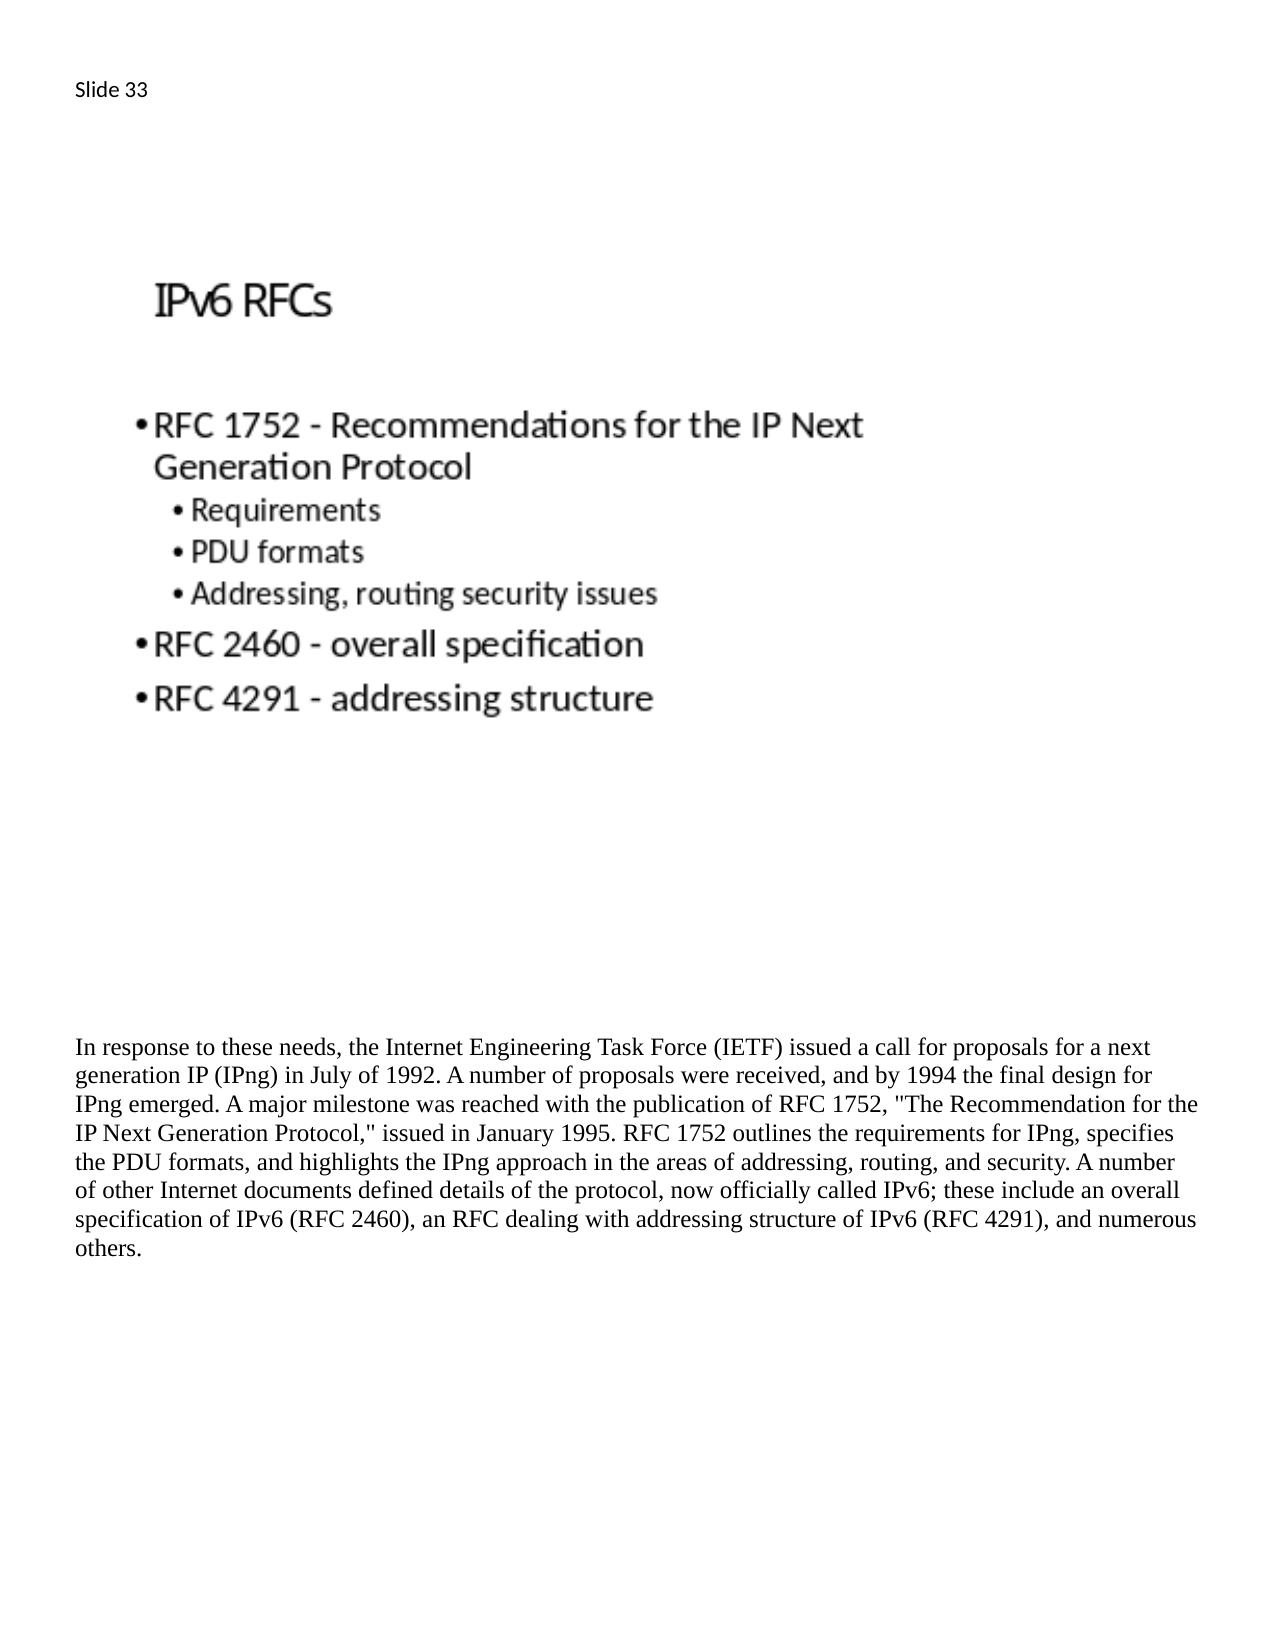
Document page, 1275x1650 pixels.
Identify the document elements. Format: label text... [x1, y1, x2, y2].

text In response to these needs, the Internet Engineering Task Force (IETF) issued a call for proposals for a next generation IP (IPng) in July of 1992. A number of proposals were received, and by 1994 the final design for IPng emerged. A major milestone was reached with the publication of RFC 1752, "The Recommendation for the IP Next Generation Protocol," issued in January 1995. RFC 1752 outlines the requirements for IPng, specifies the PDU formats, and highlights the IPng approach in the areas of addressing, routing, and security. A number of other Internet documents defined details of the protocol, now officially called IPv6; these include an overall specification of IPv6 (RFC 2460), an RFC dealing with addressing structure of IPv6 (RFC 4291), and numerous others. [75, 1032, 1200, 1262]
text Slide 33 [75, 75, 1200, 103]
